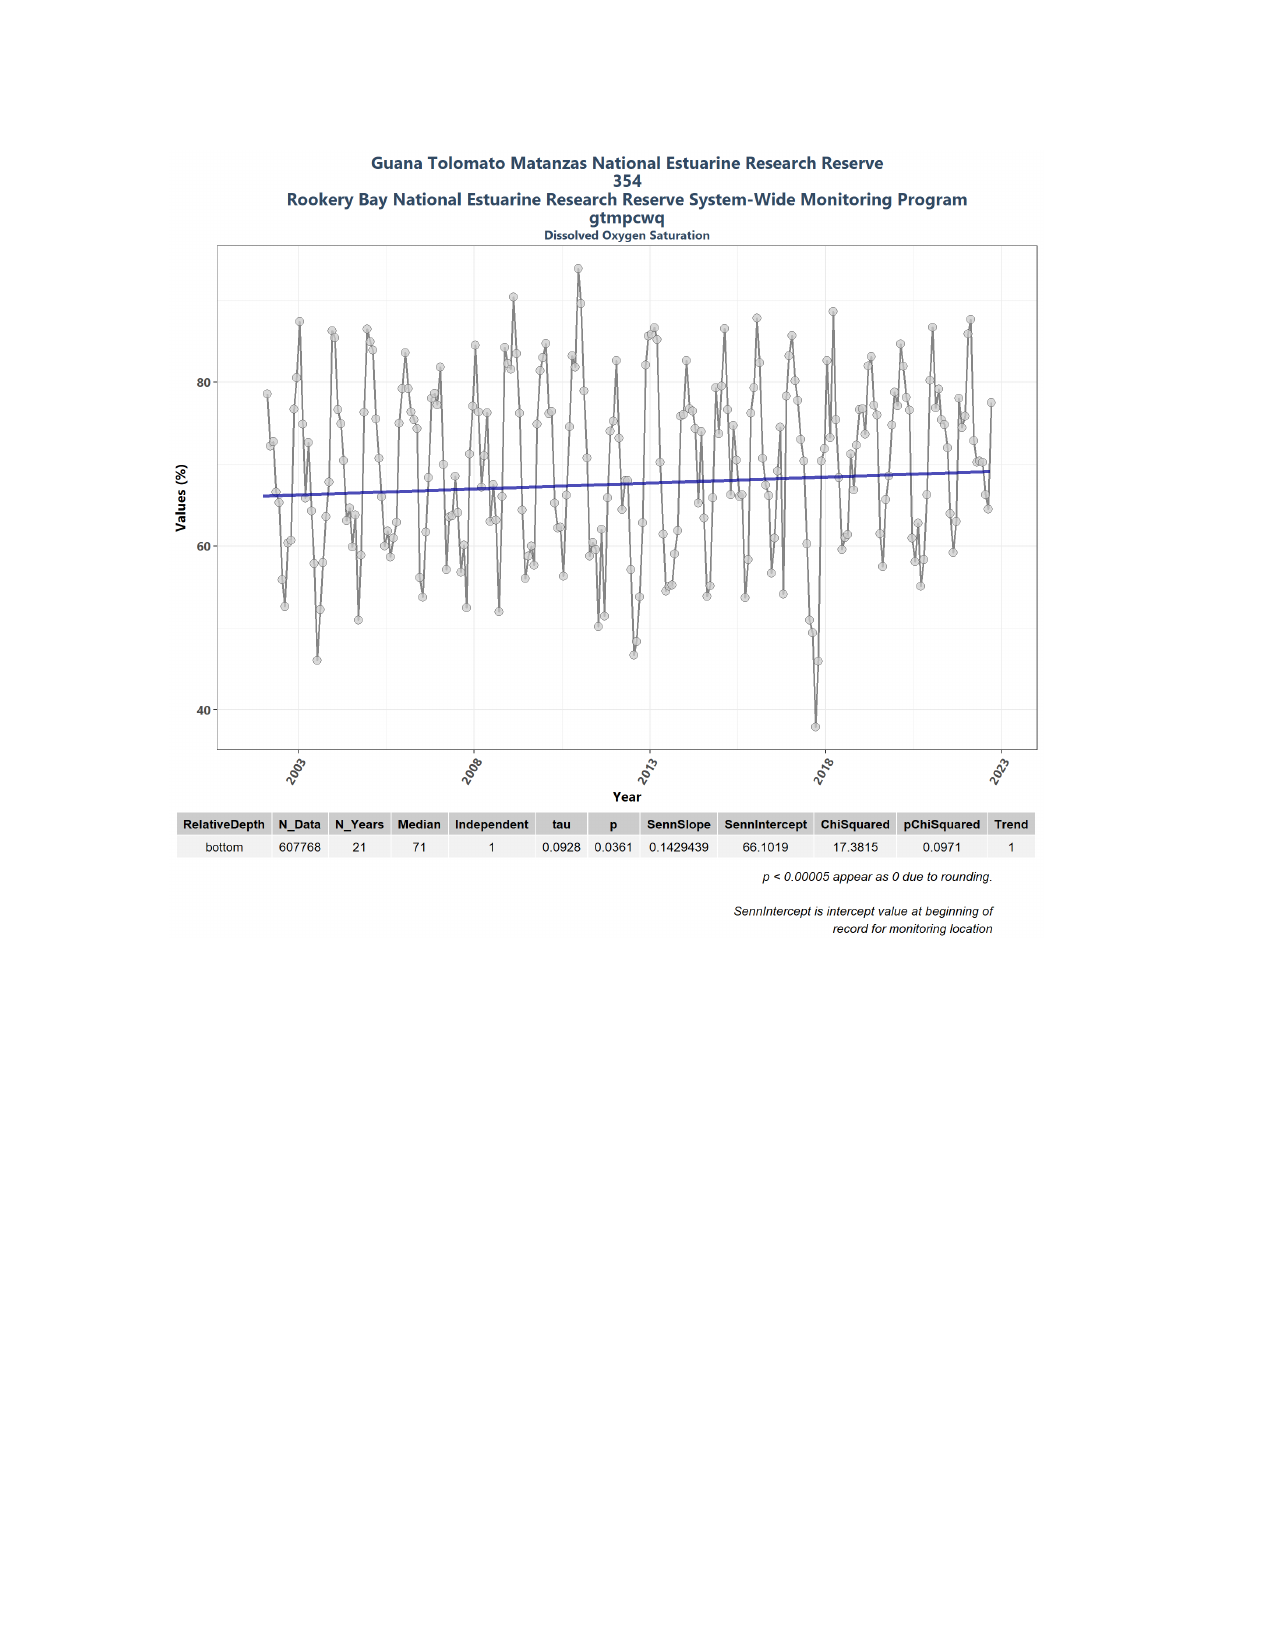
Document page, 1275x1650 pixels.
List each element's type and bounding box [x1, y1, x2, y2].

picture [168, 150, 1044, 938]
